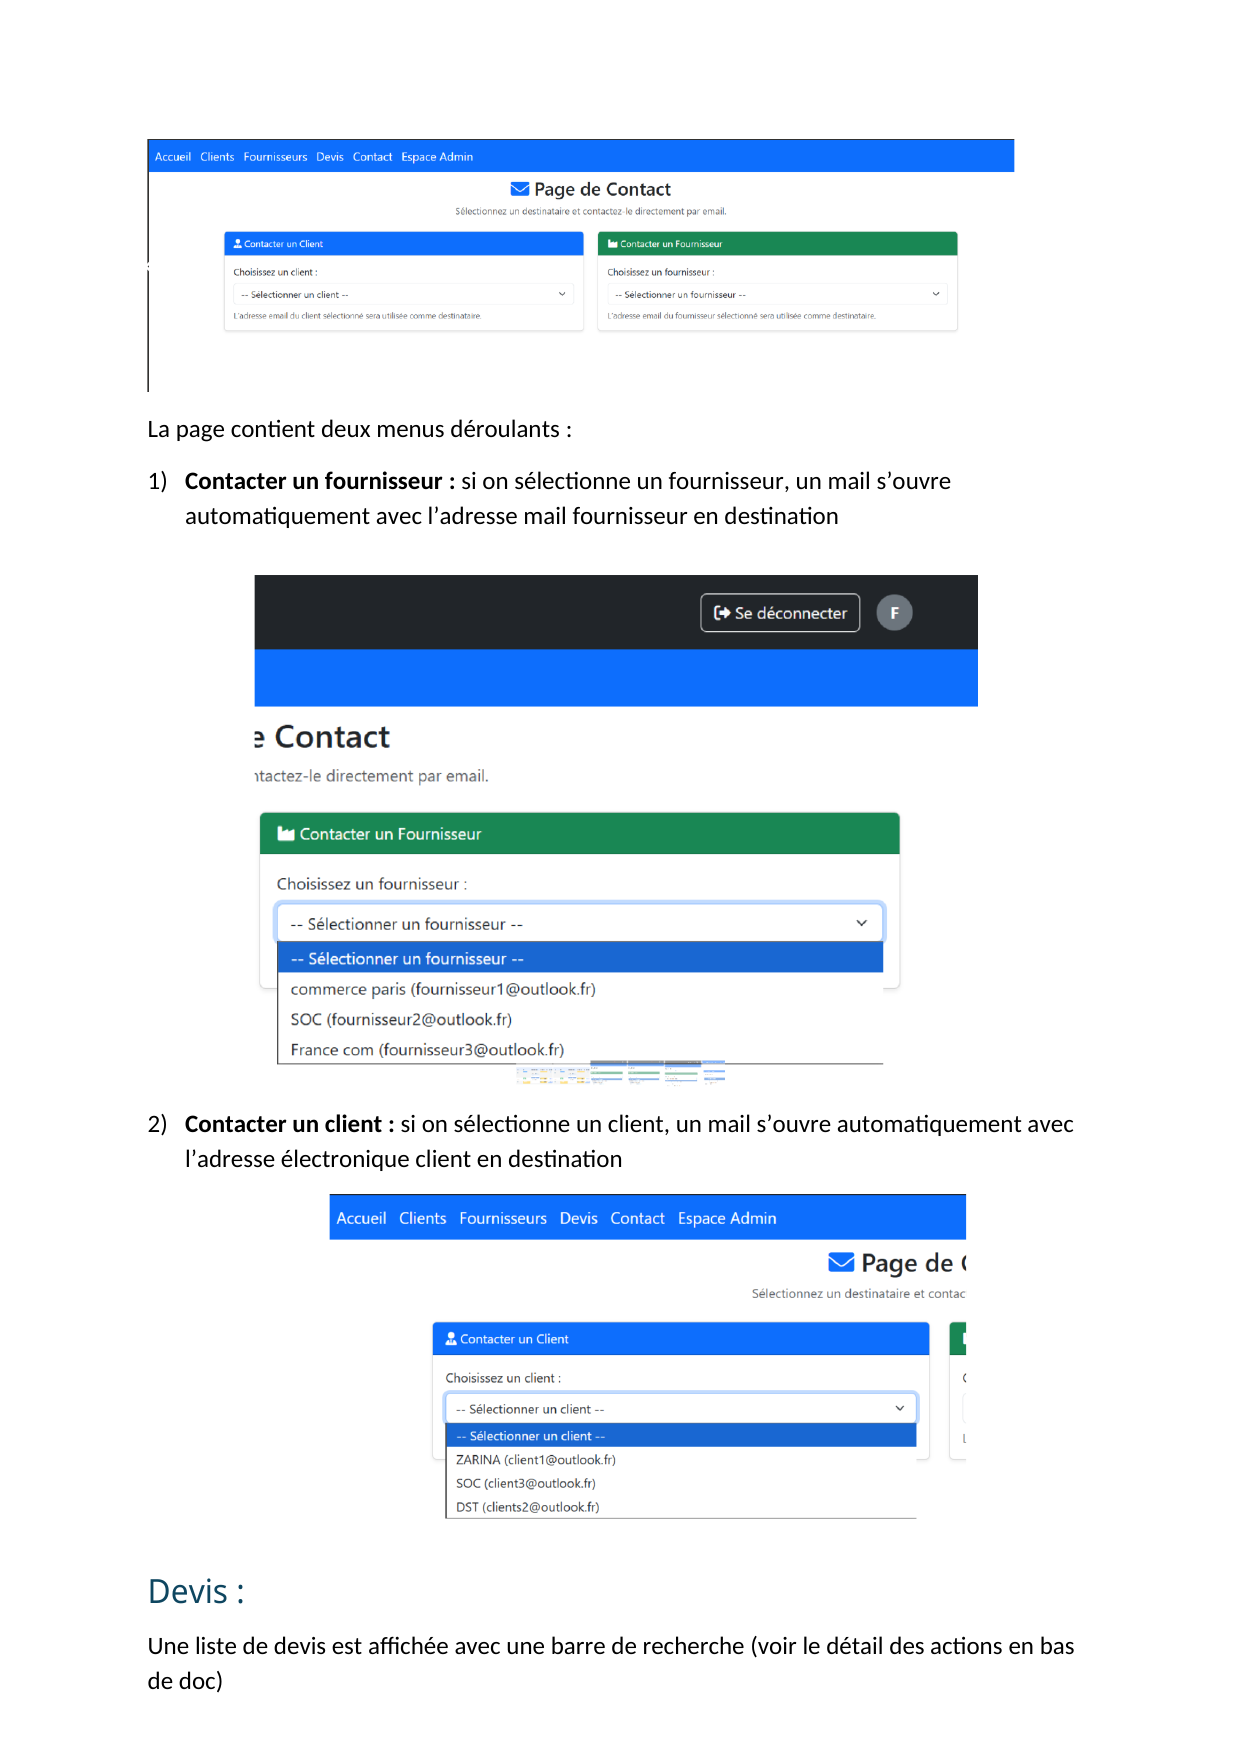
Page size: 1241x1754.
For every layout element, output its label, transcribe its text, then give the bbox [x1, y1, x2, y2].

text Une liste de devis est affichée avec une barre de recherche (voir le détail des actions en bas de doc) [147, 1630, 1090, 1696]
list Contacter un fournisseur : si on sélectionne un fournisseur, un mail s’ouvre automatiquement avec l’adresse mail fournisseur en destination [147, 465, 1090, 531]
list Contacter un client : si on sélectionne un client, un mail s’ouvre automatiquement avec l’adresse électronique client en destination [147, 1108, 1090, 1173]
picture [147, 139, 1015, 392]
text La page contient deux menus déroulants : [147, 413, 1090, 444]
picture [329, 1194, 967, 1529]
picture [254, 575, 978, 1092]
subtitle Devis : [147, 1568, 1166, 1614]
